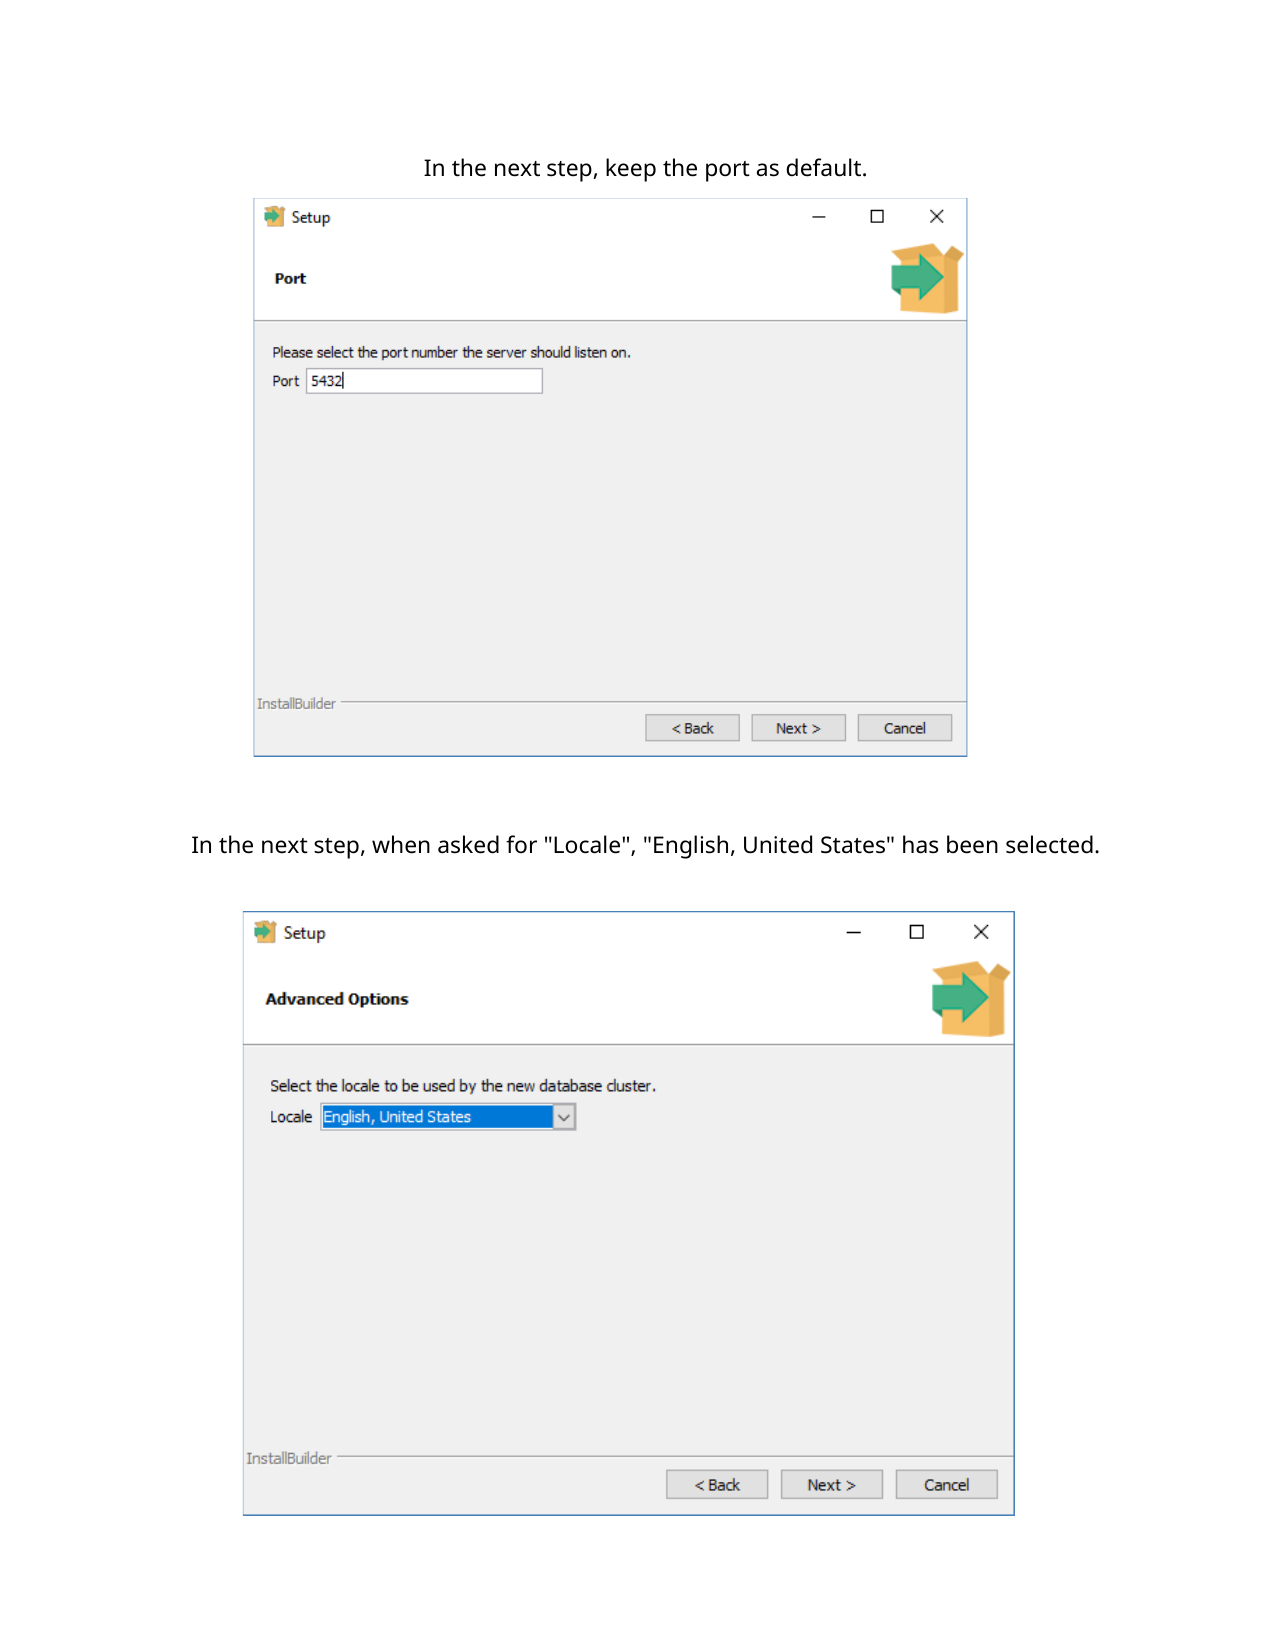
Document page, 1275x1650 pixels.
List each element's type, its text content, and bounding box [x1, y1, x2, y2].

picture [253, 198, 968, 757]
picture [242, 911, 1015, 1516]
text In the next step, keep the port as default. [54, 152, 1237, 183]
text In the next step, when asked for "Locale", "English, United States" has been selected. [54, 828, 1237, 860]
